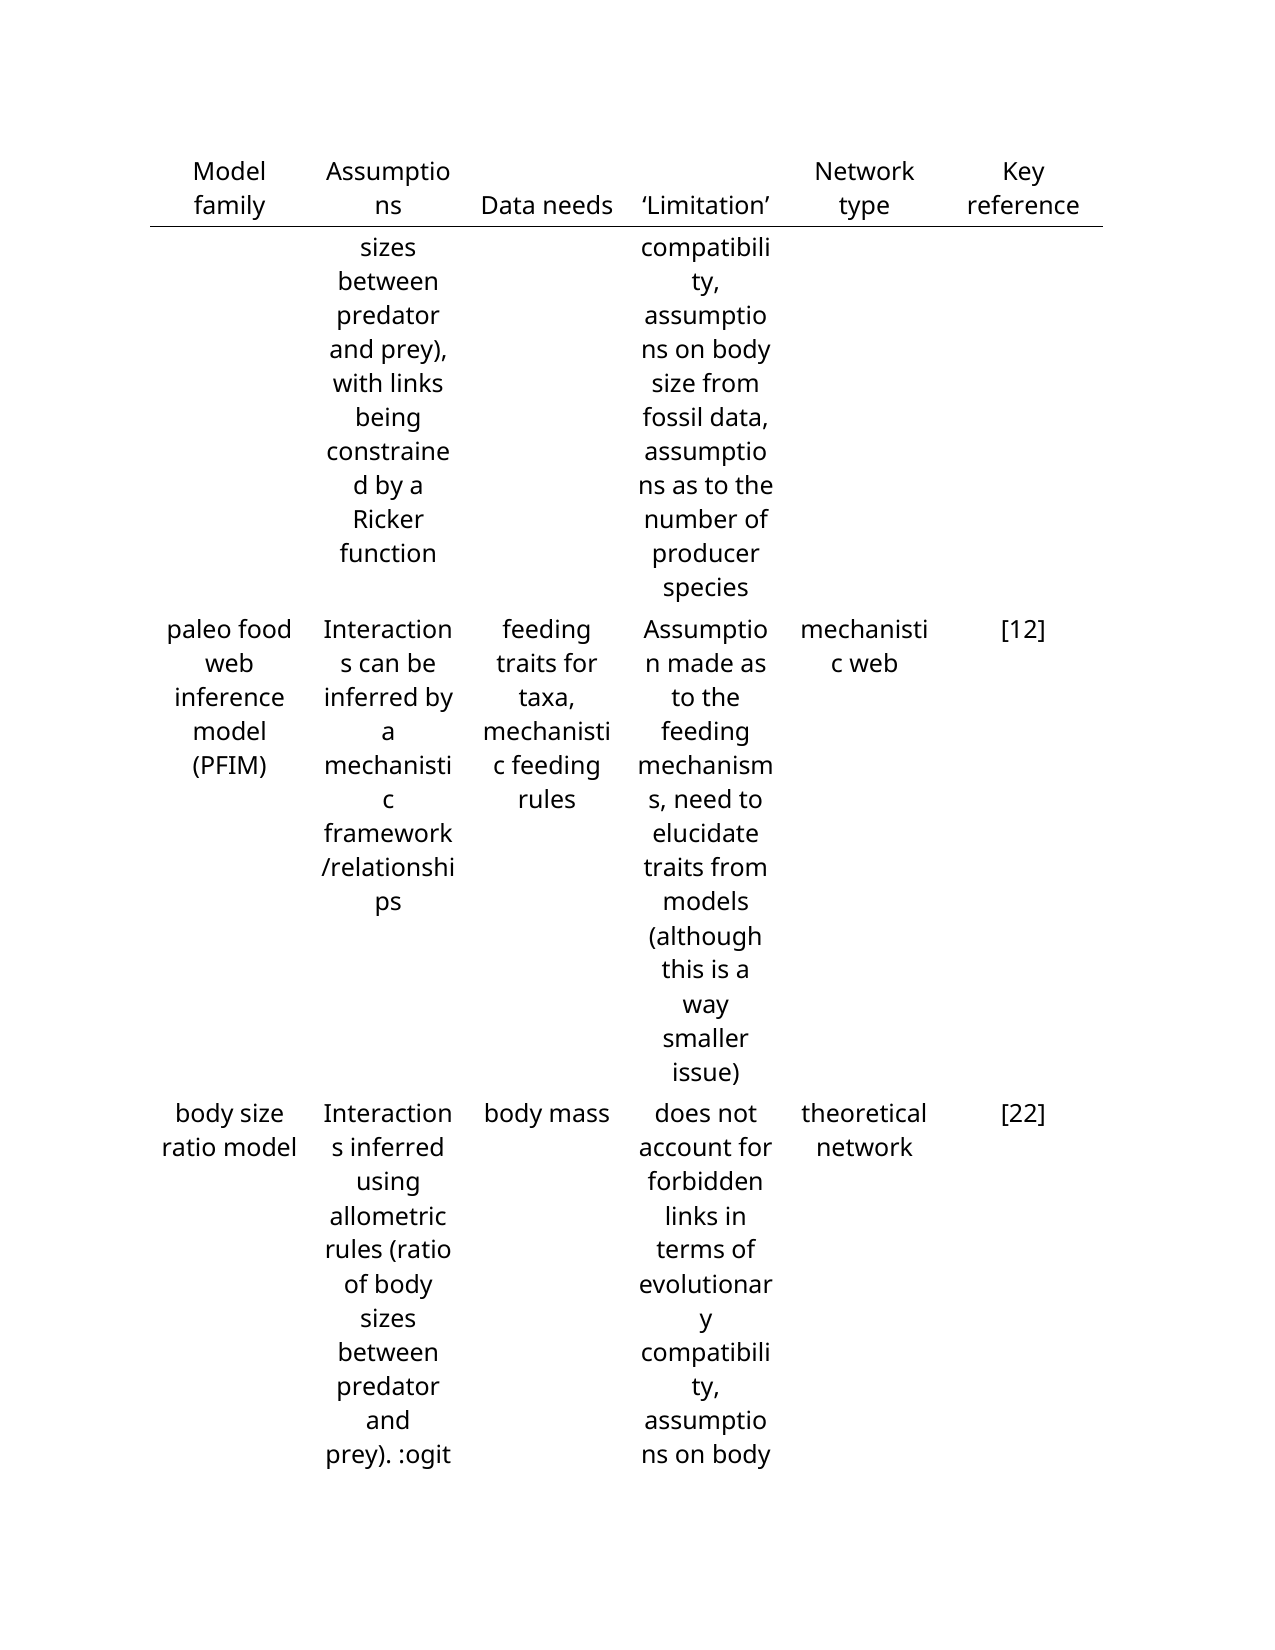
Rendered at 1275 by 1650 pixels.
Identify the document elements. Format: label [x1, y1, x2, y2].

table_header [139, 150, 1114, 1471]
